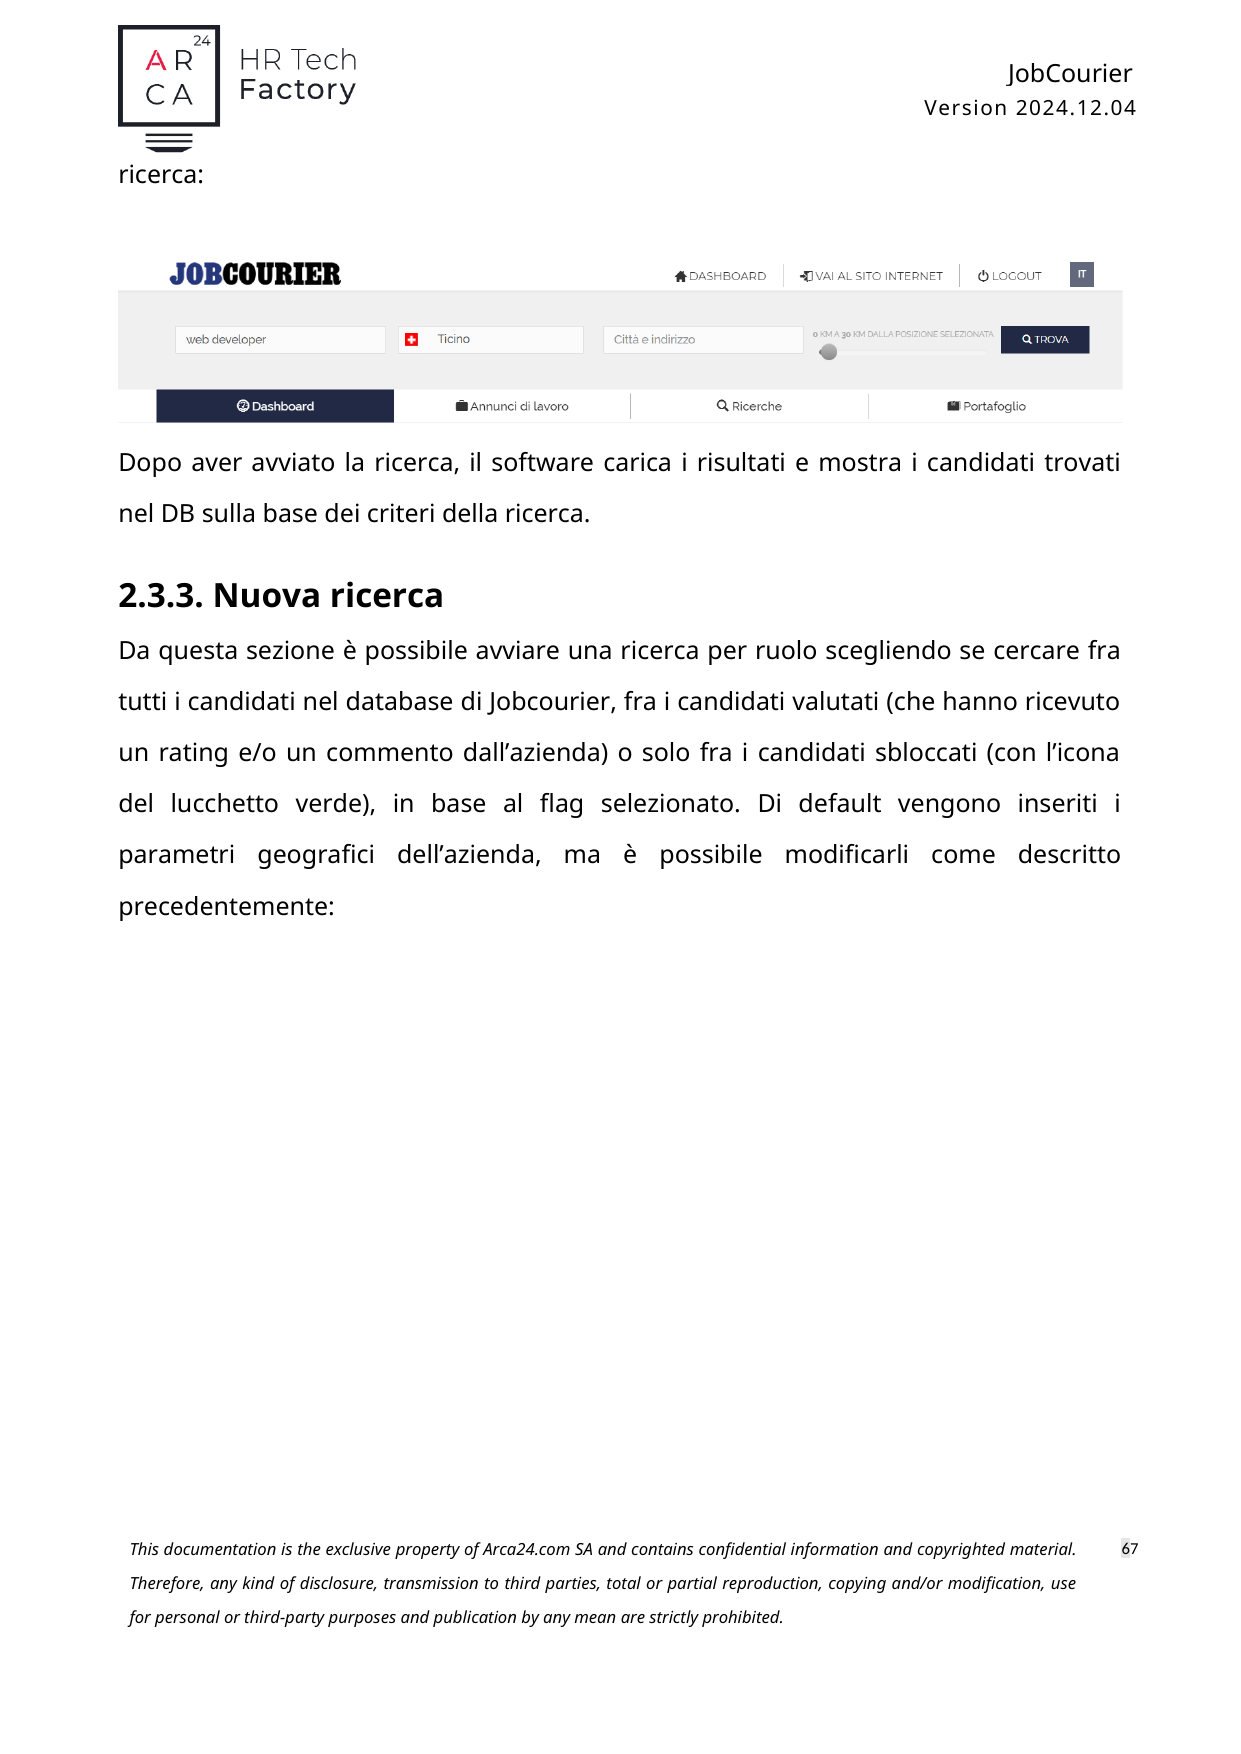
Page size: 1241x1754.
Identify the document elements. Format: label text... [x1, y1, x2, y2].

picture [112, 22, 360, 155]
text Da questa sezione è possibile avviare una ricerca per ruolo scegliendo se cercare fra tutti i candidati nel database di Jobcourier, fra i candidati valutati (che hanno ricevuto un rating e/o un commento dall’azienda) o solo fra i candidati sbloccati (con l’icona del lucchetto verde), in base al flag selezionato. Di default vengono inseriti i parametri geografici dell’azienda, ma è possibile modificarli come descritto precedentemente: [118, 633, 1122, 922]
text Dopo aver avviato la ricerca, il software carica i risultati e mostra i candidati trovati nel DB sulla base dei criteri della ricerca. [118, 428, 1122, 529]
subtitle 2.3.3. Nuova ricerca [118, 572, 1122, 617]
picture [118, 258, 1123, 428]
